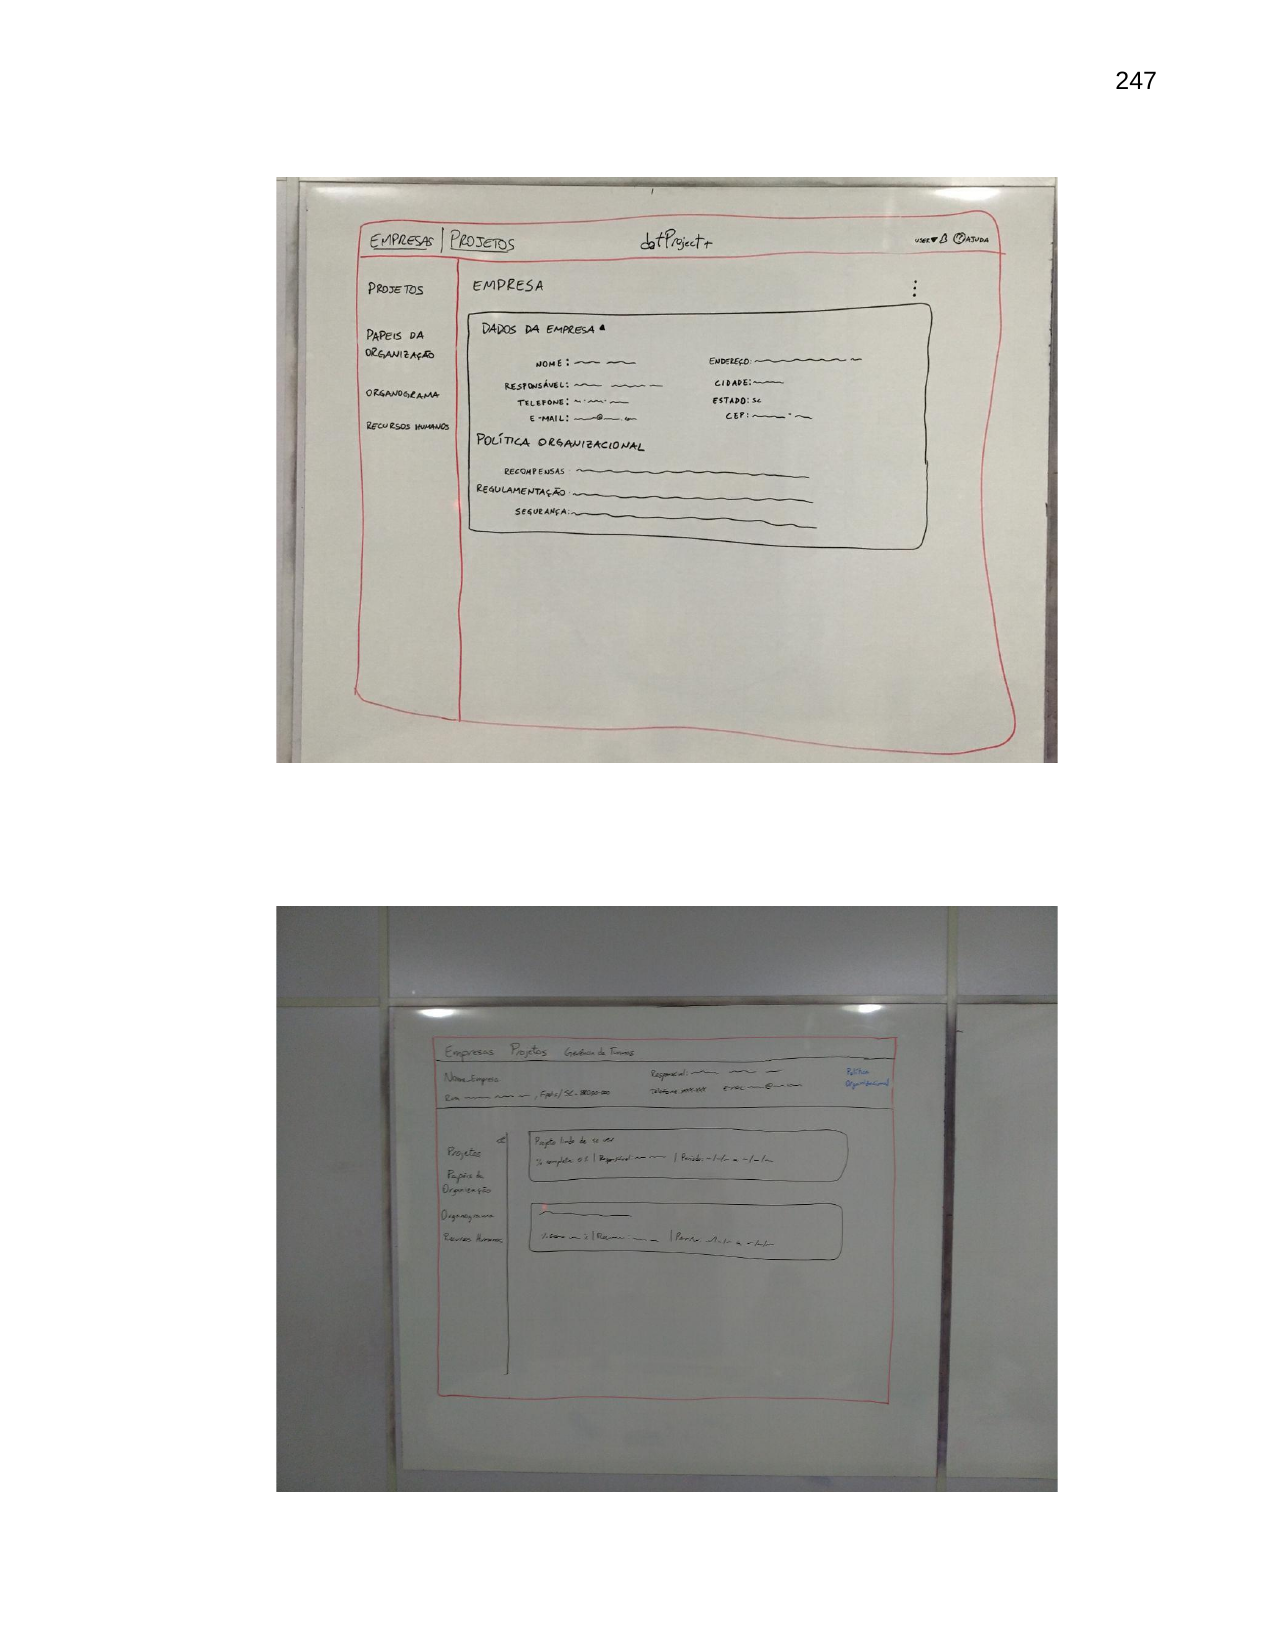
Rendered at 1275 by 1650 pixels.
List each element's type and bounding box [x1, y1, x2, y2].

picture [276, 906, 1058, 1492]
picture [276, 177, 1058, 763]
